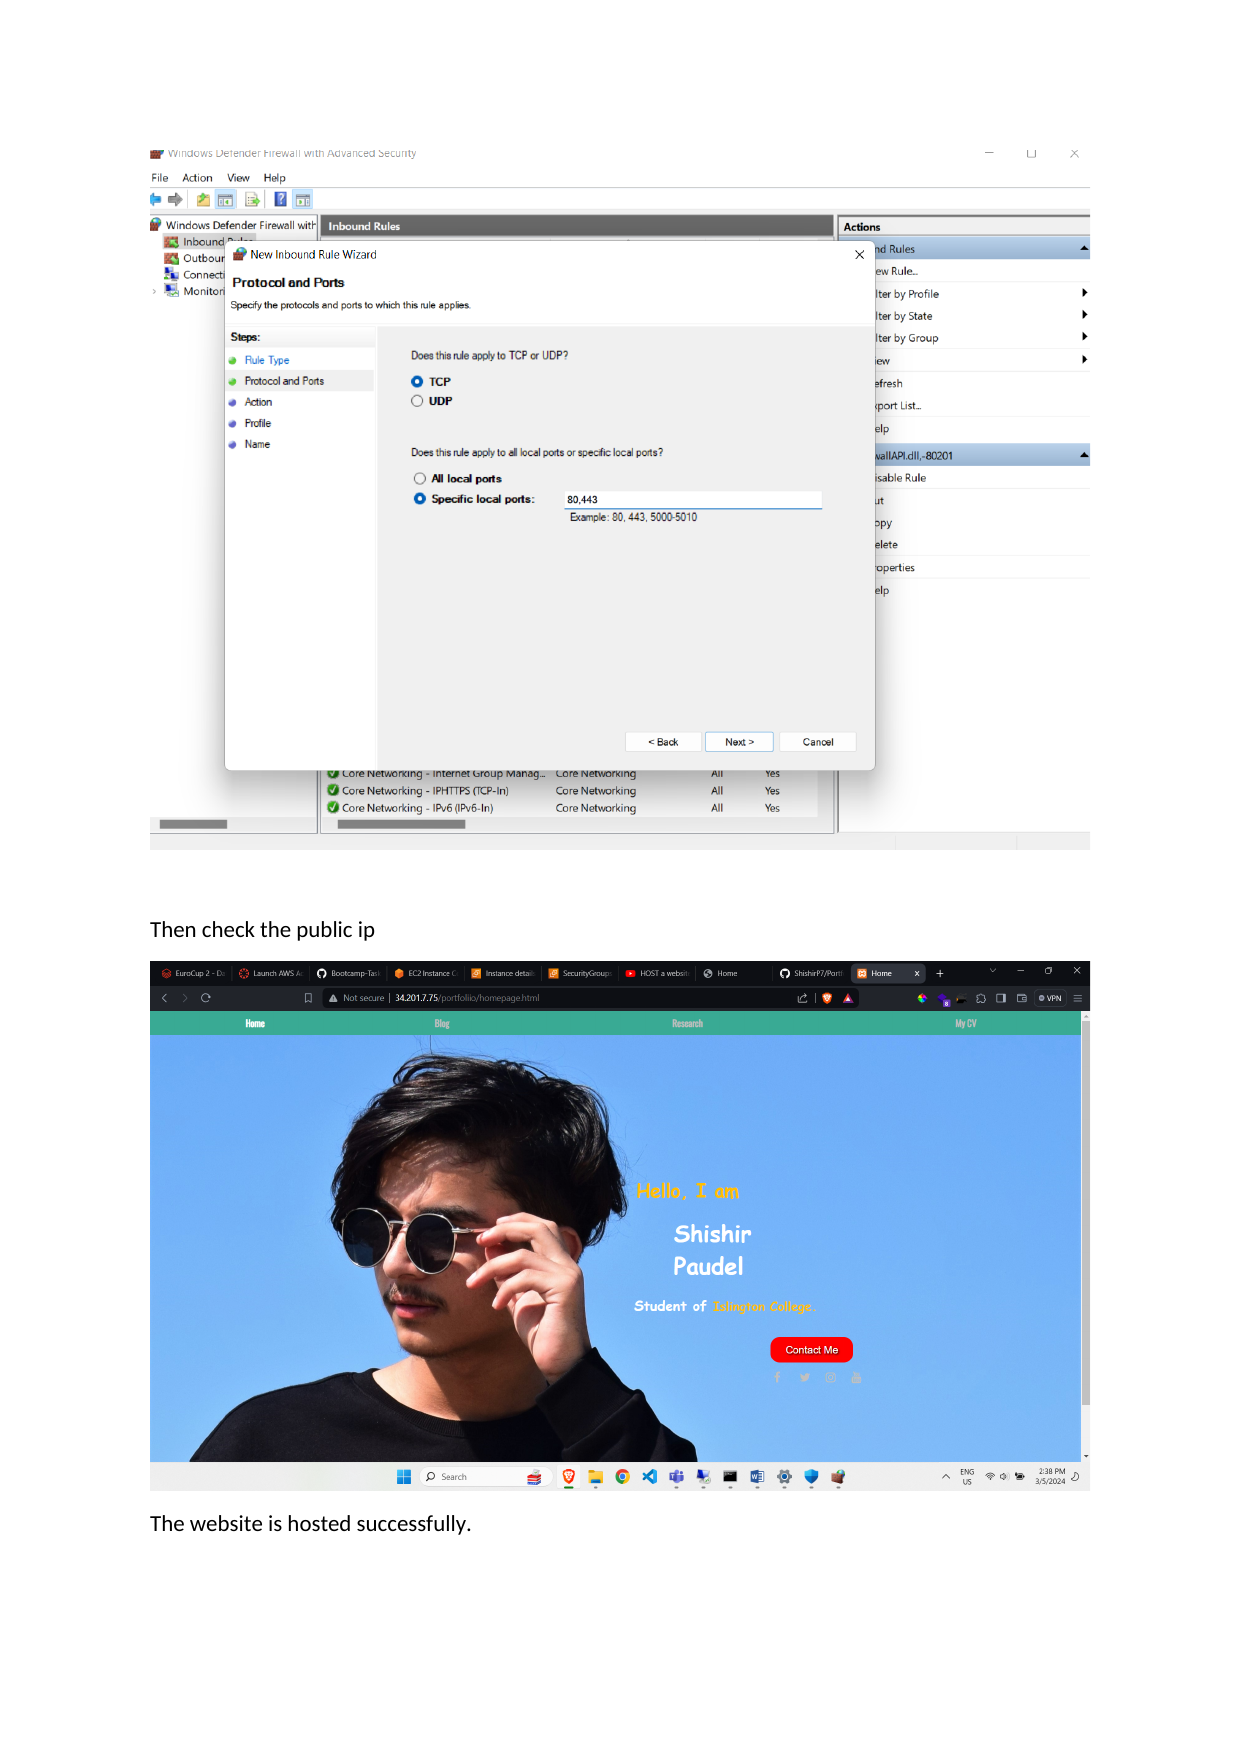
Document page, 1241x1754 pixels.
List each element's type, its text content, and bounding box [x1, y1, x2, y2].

text The website is hosted successfully. [150, 1509, 1090, 1538]
picture [150, 961, 1091, 1491]
text Then check the public ip [150, 915, 1090, 943]
picture [150, 150, 1091, 850]
